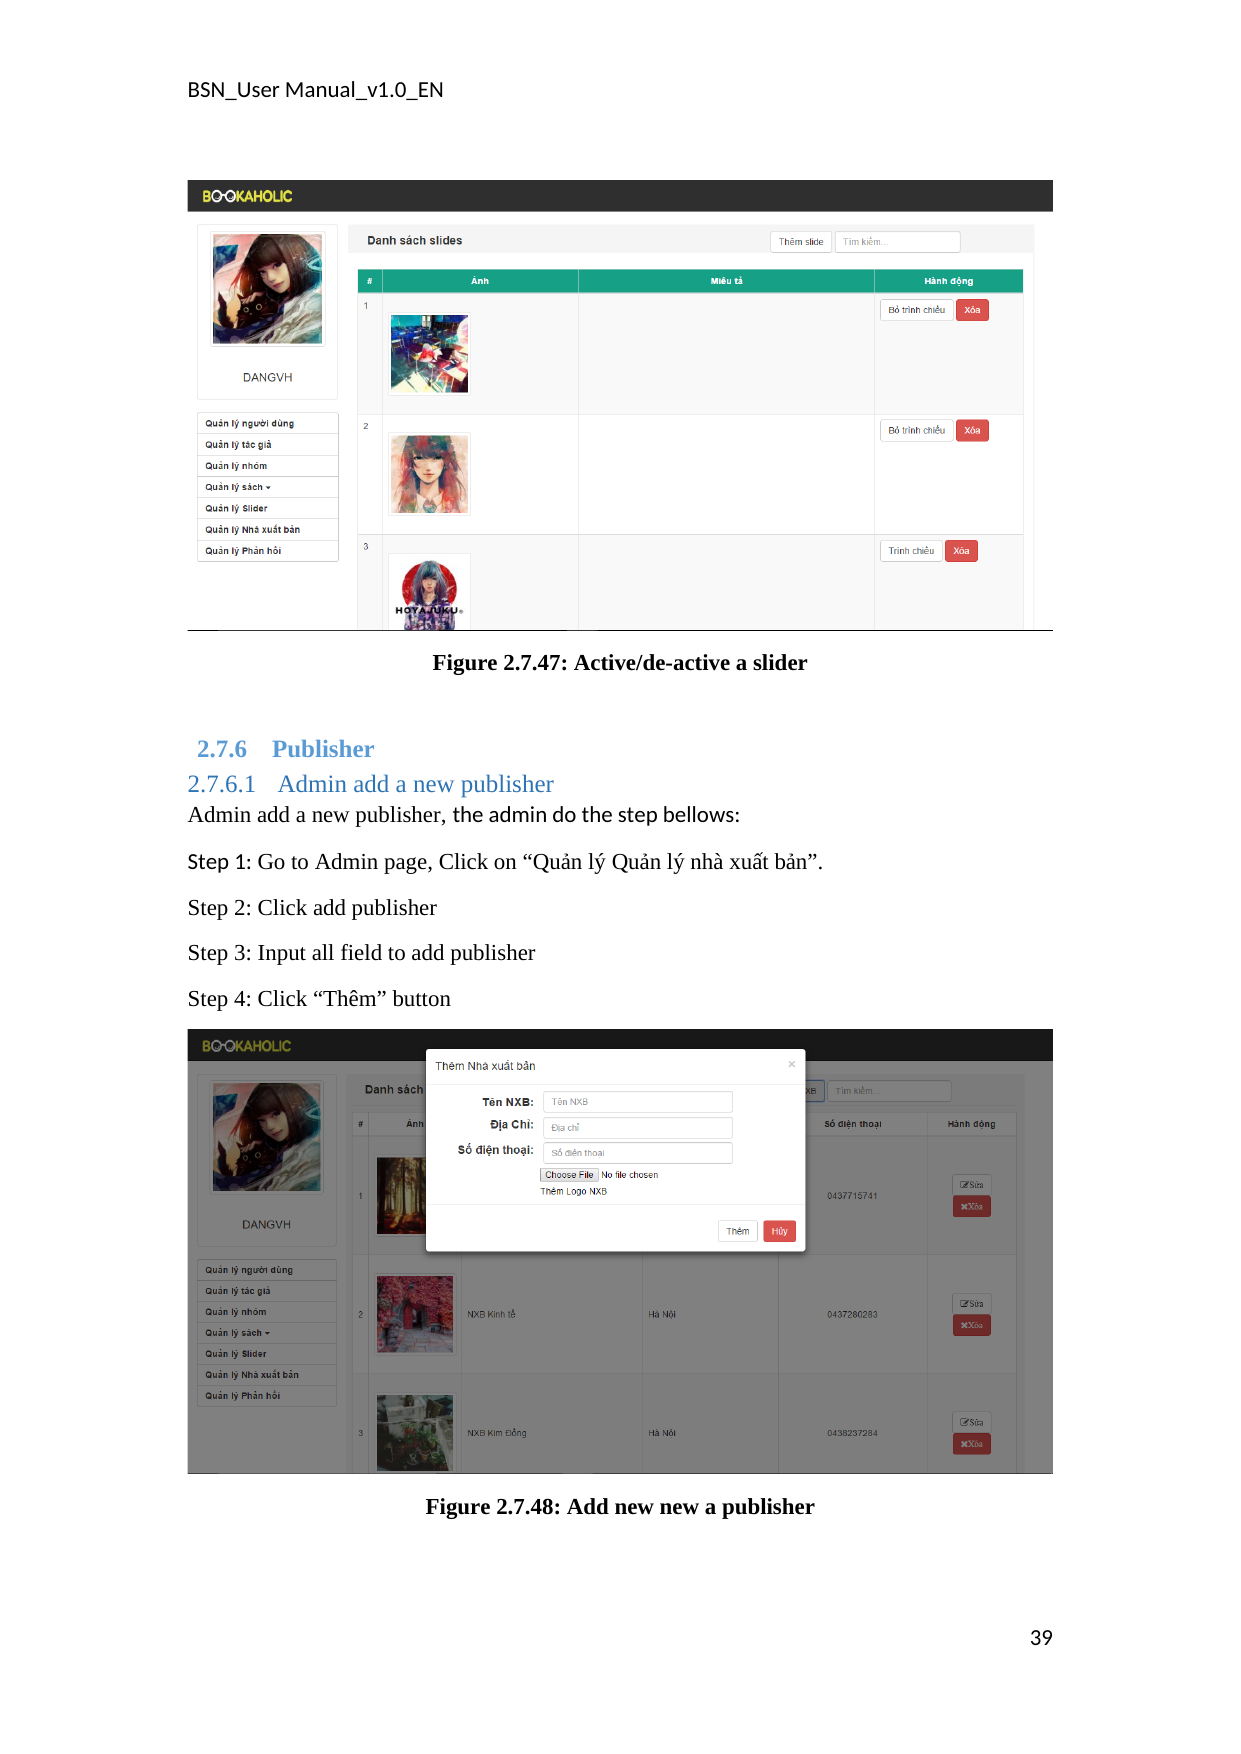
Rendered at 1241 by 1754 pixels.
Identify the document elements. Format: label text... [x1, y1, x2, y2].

text Step 4: Click “Thêm” button [187, 984, 1053, 1011]
text Step 1: Go to Admin page, Click on “Quản lý Quản lý nhà xuất bản”. [187, 847, 1053, 876]
picture [187, 180, 1053, 631]
subtitle Admin add a new publisher [187, 769, 1053, 798]
subtitle Publisher [197, 734, 1053, 763]
text Figure .: Active/de-active a slider [187, 649, 1053, 675]
text Figure .: Add new new a publisher [187, 1493, 1053, 1519]
text Step 2: Click add publisher [187, 894, 1053, 921]
text Step 3: Input all field to add publisher [187, 939, 1053, 966]
text Admin add a new publisher, the admin do the step bellows: [187, 801, 1053, 829]
picture [187, 1029, 1053, 1474]
